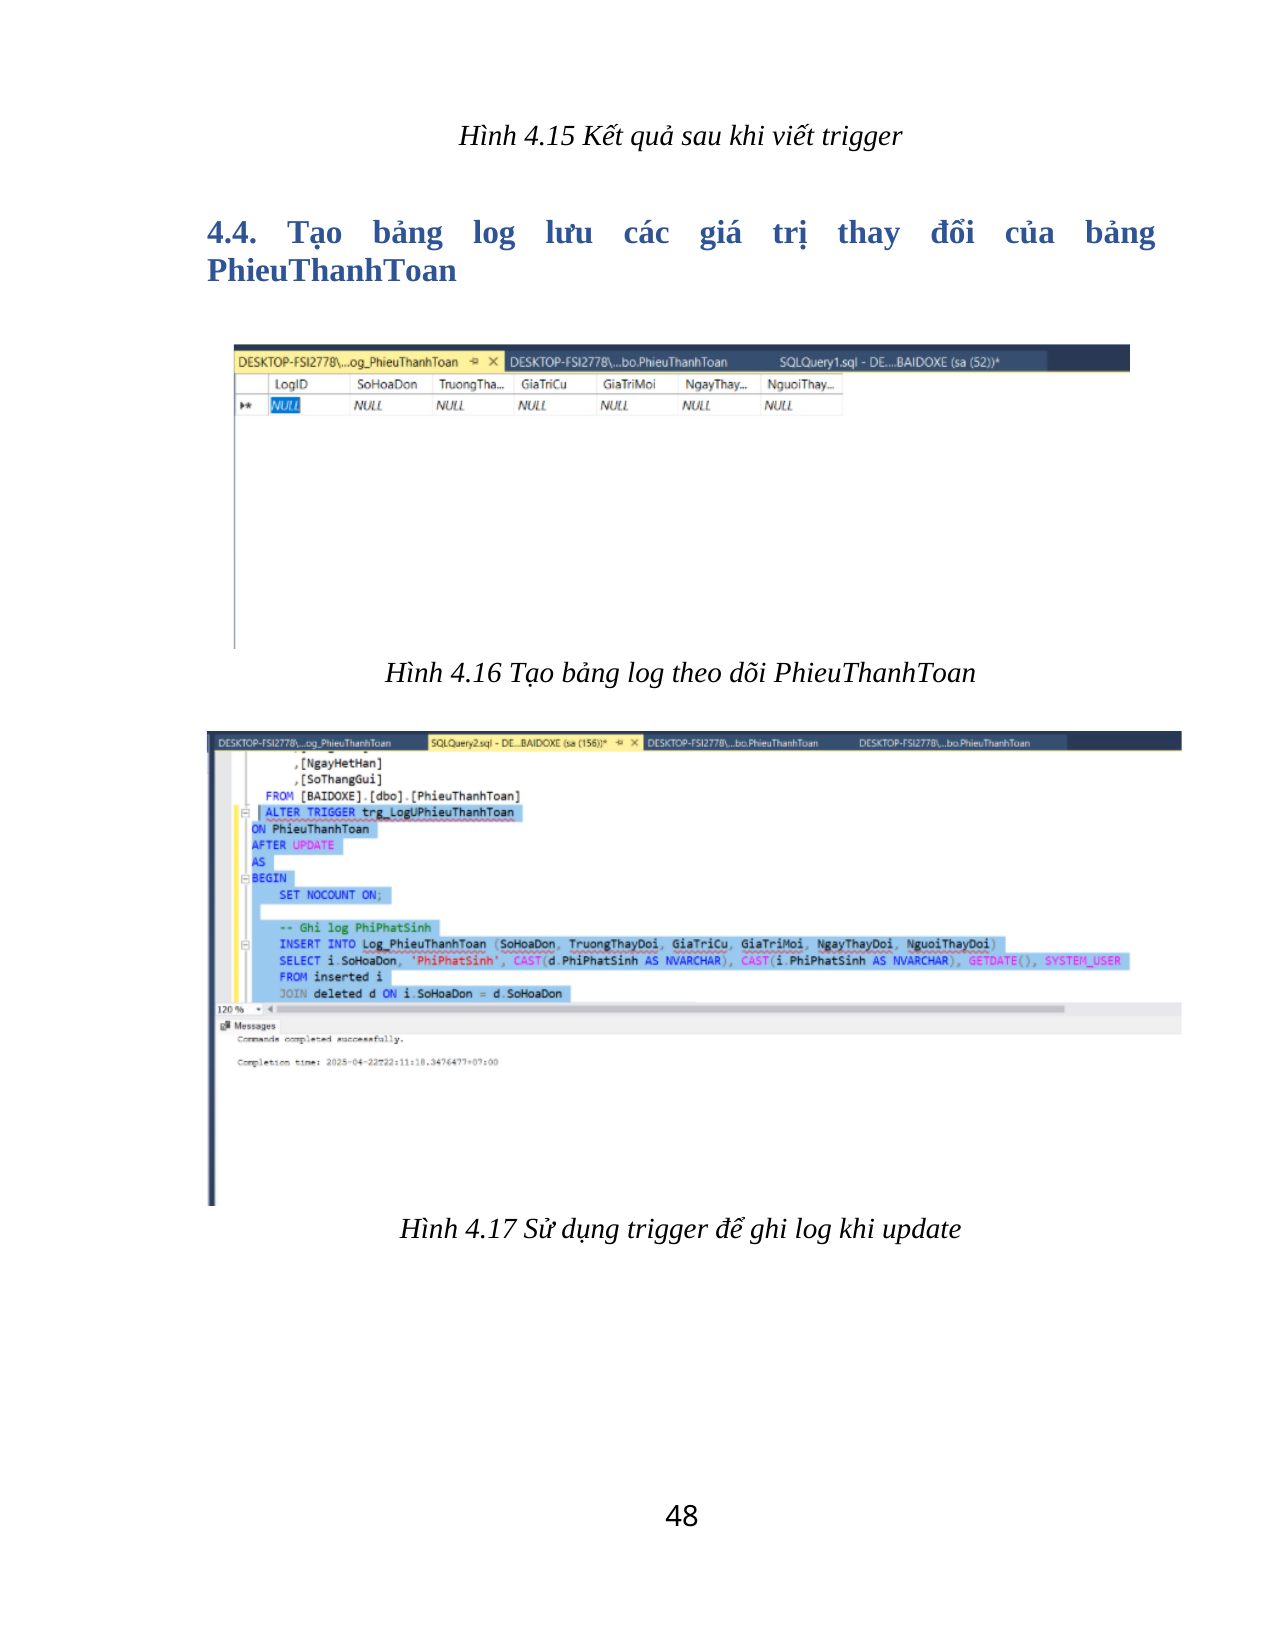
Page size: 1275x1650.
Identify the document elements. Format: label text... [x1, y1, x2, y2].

picture [206, 731, 1182, 1206]
picture [233, 342, 1130, 649]
text Hình 4.17 Sử dụng trigger để ghi log khi update [207, 1211, 1157, 1245]
text Hình 4.15 Kết quả sau khi viết trigger [207, 118, 1157, 152]
text Hình 4.16 Tạo bảng log theo dõi PhieuThanhToan [207, 655, 1157, 688]
subtitle 4.4. Tạo bảng log lưu các giá trị thay đổi của bảng PhieuThanhToan [207, 212, 1157, 288]
